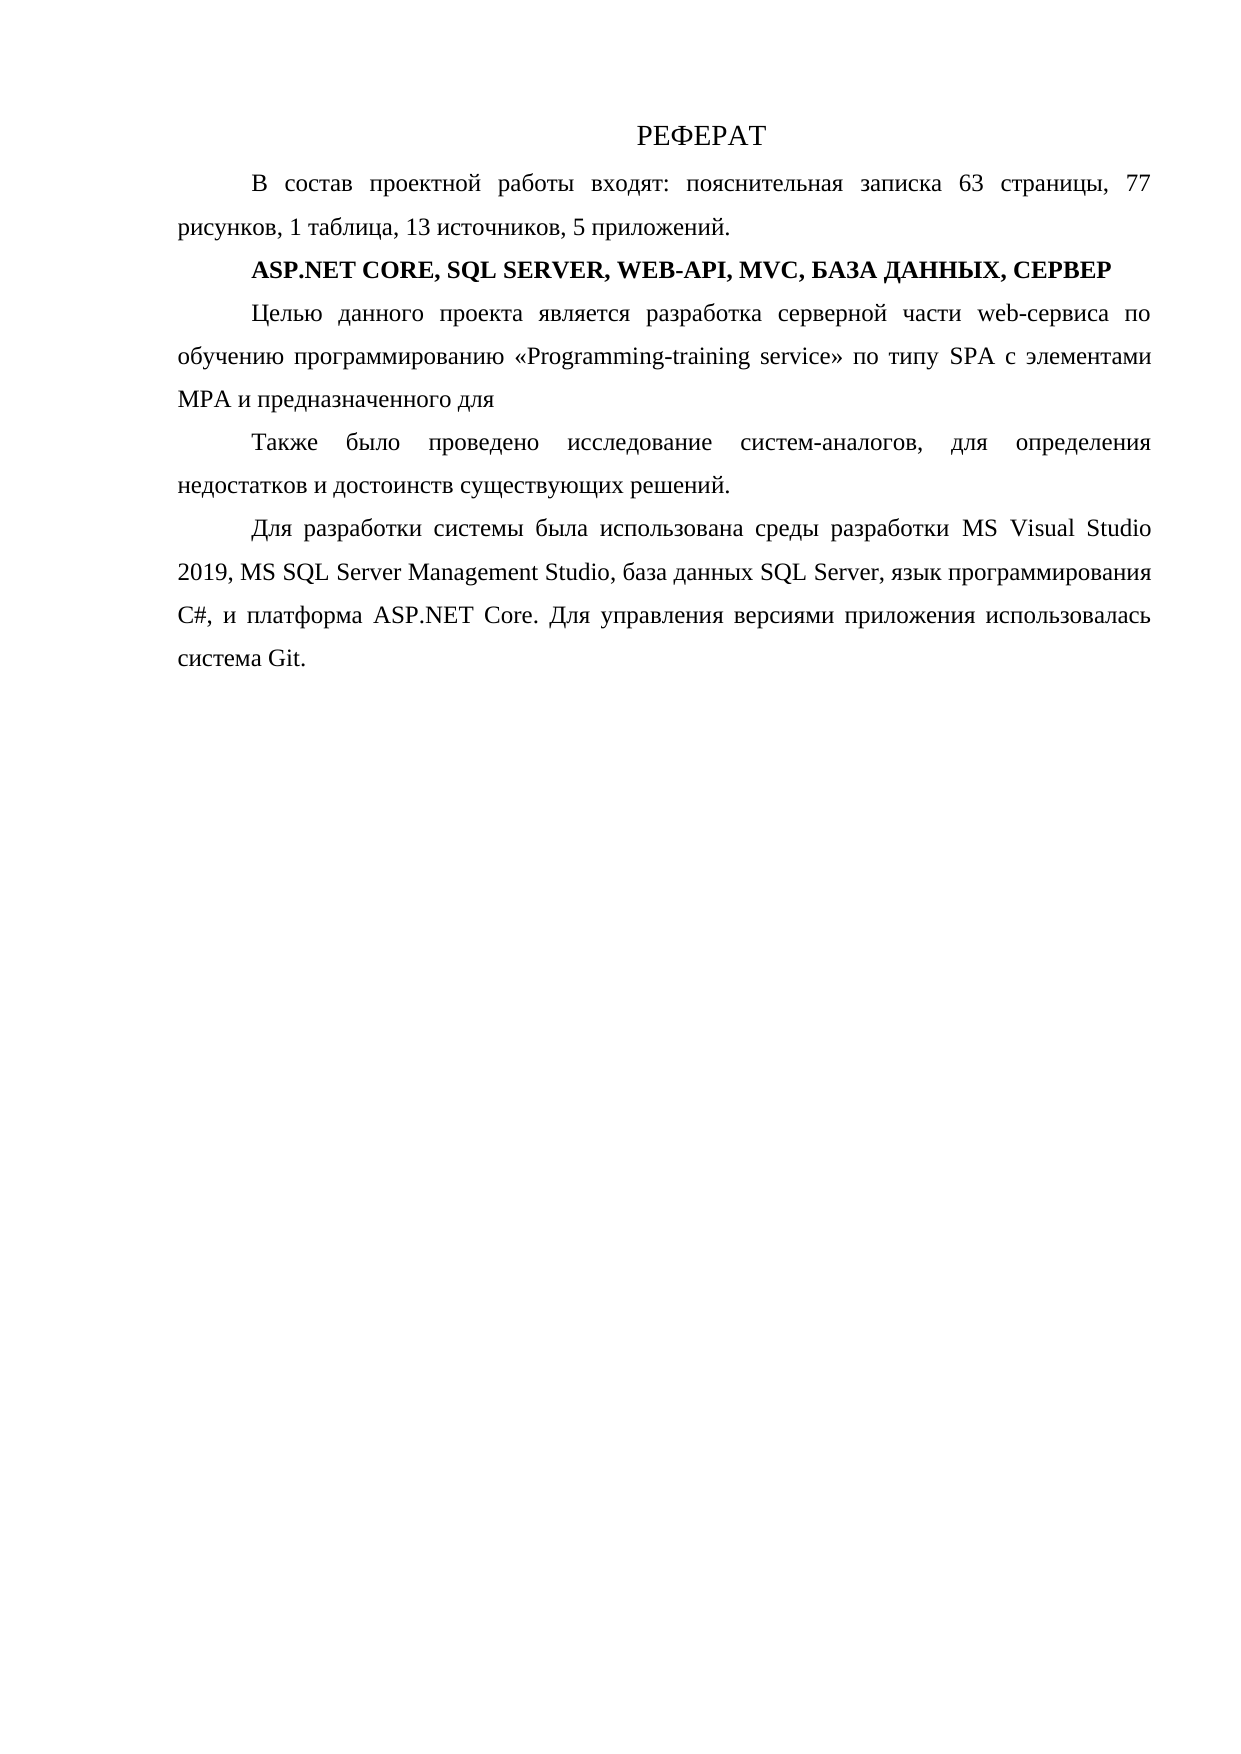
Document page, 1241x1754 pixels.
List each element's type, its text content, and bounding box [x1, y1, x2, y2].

text Также было проведено исследование систем-аналогов, для определения недостатков и достоинств существующих решений. [177, 427, 1152, 499]
text ASP.NET CORE, SQL SERVER, WEB-API, MVC, БАЗА ДАННЫХ, СЕРВЕР [177, 255, 1152, 283]
text В состав проектной работы входят: пояснительная записка 63 страницы, 77 рисунков, 1 таблица, 13 источников, 5 приложений. [177, 168, 1152, 240]
text Для разработки системы была использована среды разработки MS Visual Studio 2019, MS SQL Server Management Studio, база данных SQL Server, язык программирования C#, и платформа ASP.NET Core. Для управления версиями приложения использовалась система Git. [177, 513, 1152, 672]
text Целью данного проекта является разработка серверной части web-сервиса по обучению программированию «Programming-training service» по типу SPA с элементами MPA и предназначенного для [177, 298, 1152, 413]
text РЕФЕРАТ [177, 118, 1152, 152]
